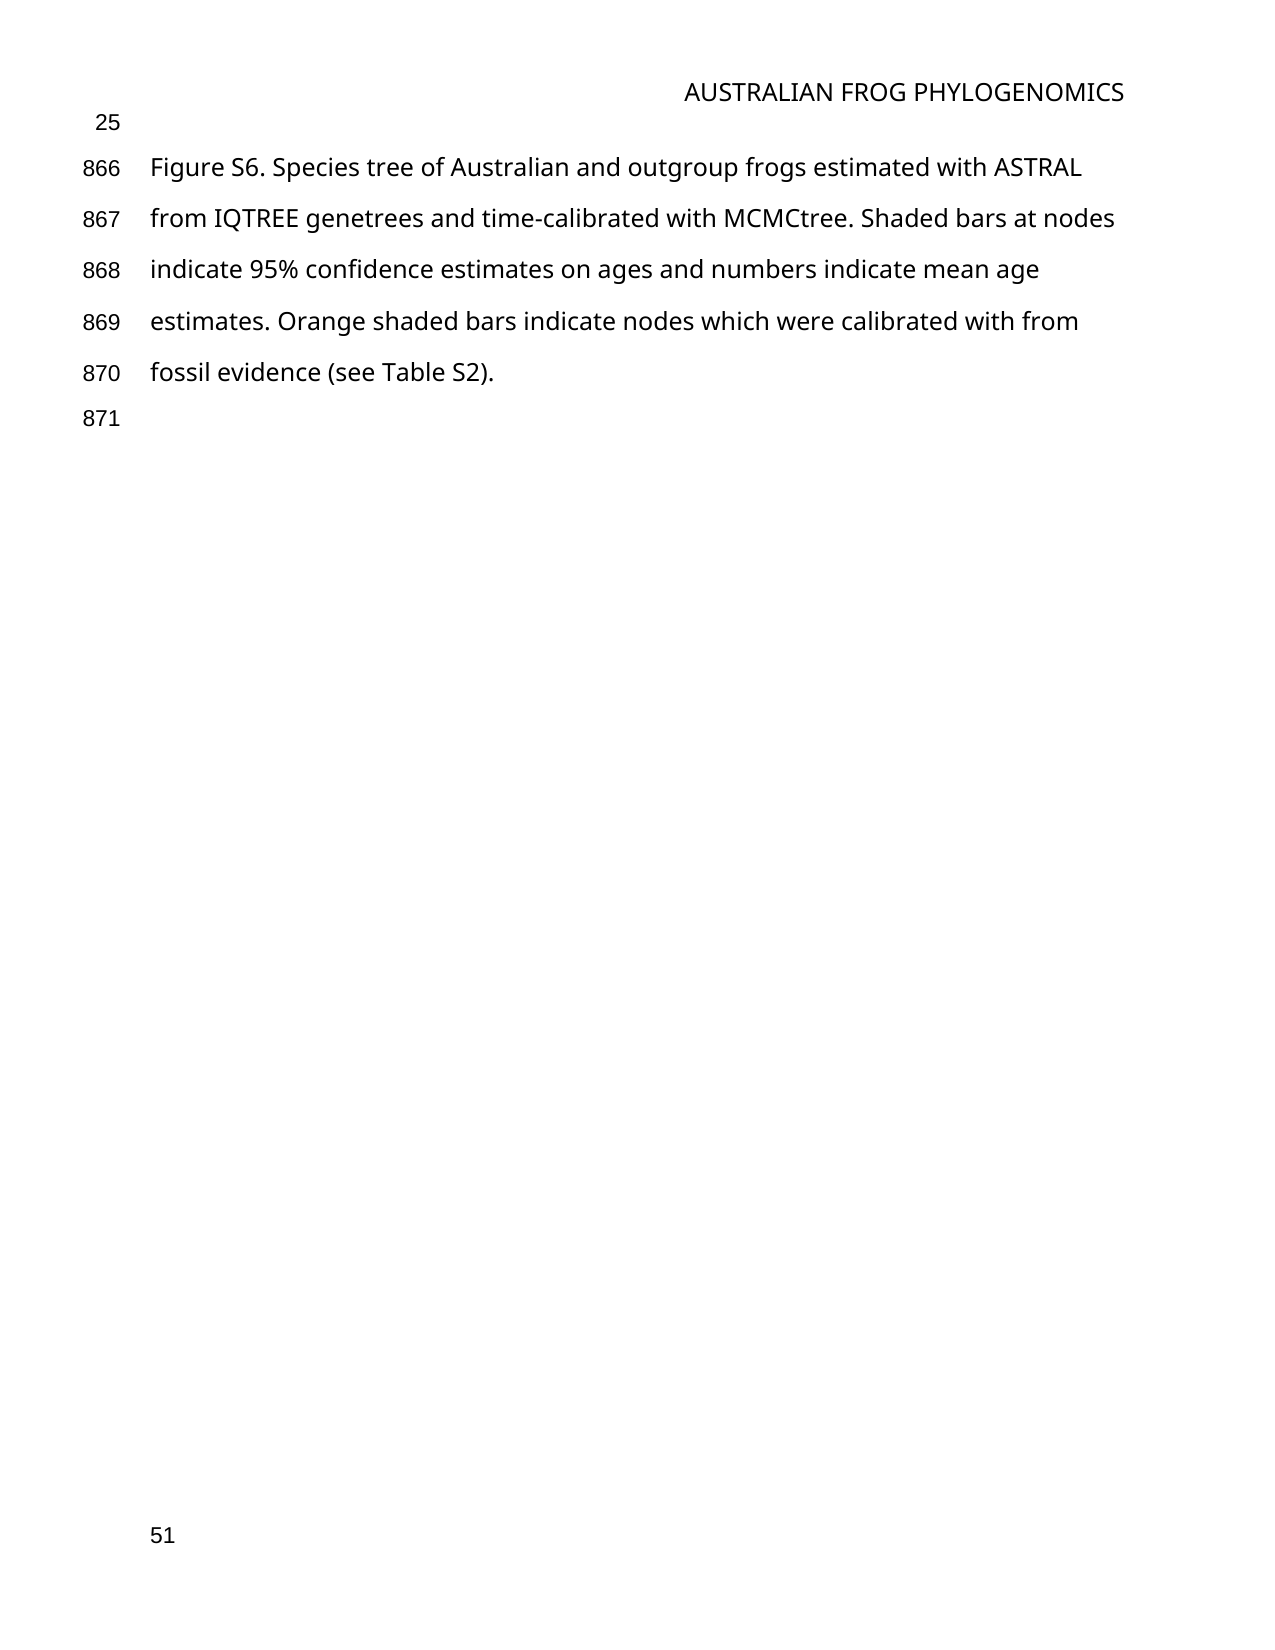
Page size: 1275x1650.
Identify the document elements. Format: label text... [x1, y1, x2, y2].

text Figure S6. Species tree of Australian and outgroup frogs estimated with ASTRAL from IQTREE genetrees and time-calibrated with MCMCtree. Shaded bars at nodes indicate 95% confidence estimates on ages and numbers indicate mean age estimates. Orange shaded bars indicate nodes which were calibrated with from fossil evidence (see Table S2). [150, 150, 1125, 388]
